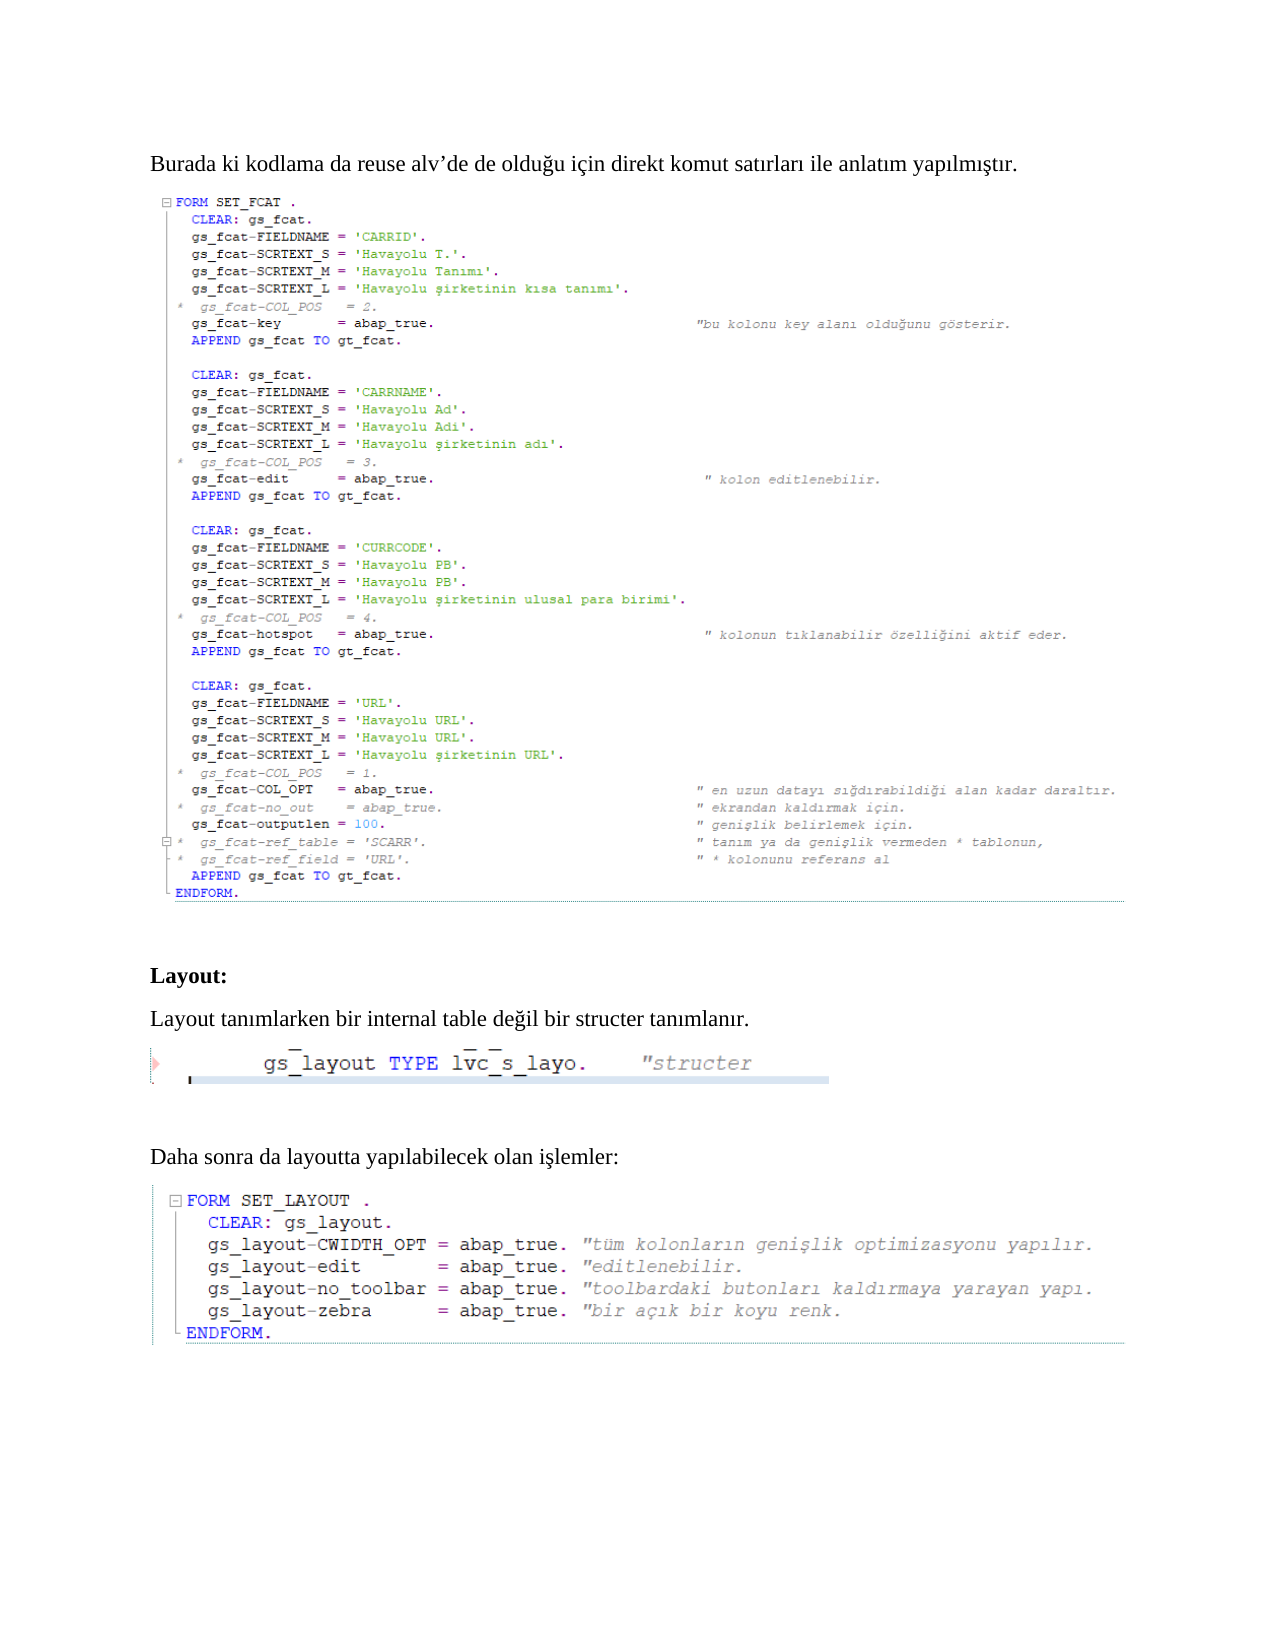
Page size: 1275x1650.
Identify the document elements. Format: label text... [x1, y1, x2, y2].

text Daha sonra da layoutta yapılabilecek olan işlemler: [150, 1143, 1125, 1169]
picture [150, 1048, 829, 1084]
text Layout tanımlarken bir internal table değil bir structer tanımlanır. [150, 1005, 1125, 1031]
picture [150, 193, 1125, 903]
picture [150, 1185, 1125, 1346]
text Layout: [150, 962, 1125, 988]
text Burada ki kodlama da reuse alv’de de olduğu için direkt komut satırları ile anlatım yapılmıştır. [150, 150, 1125, 176]
